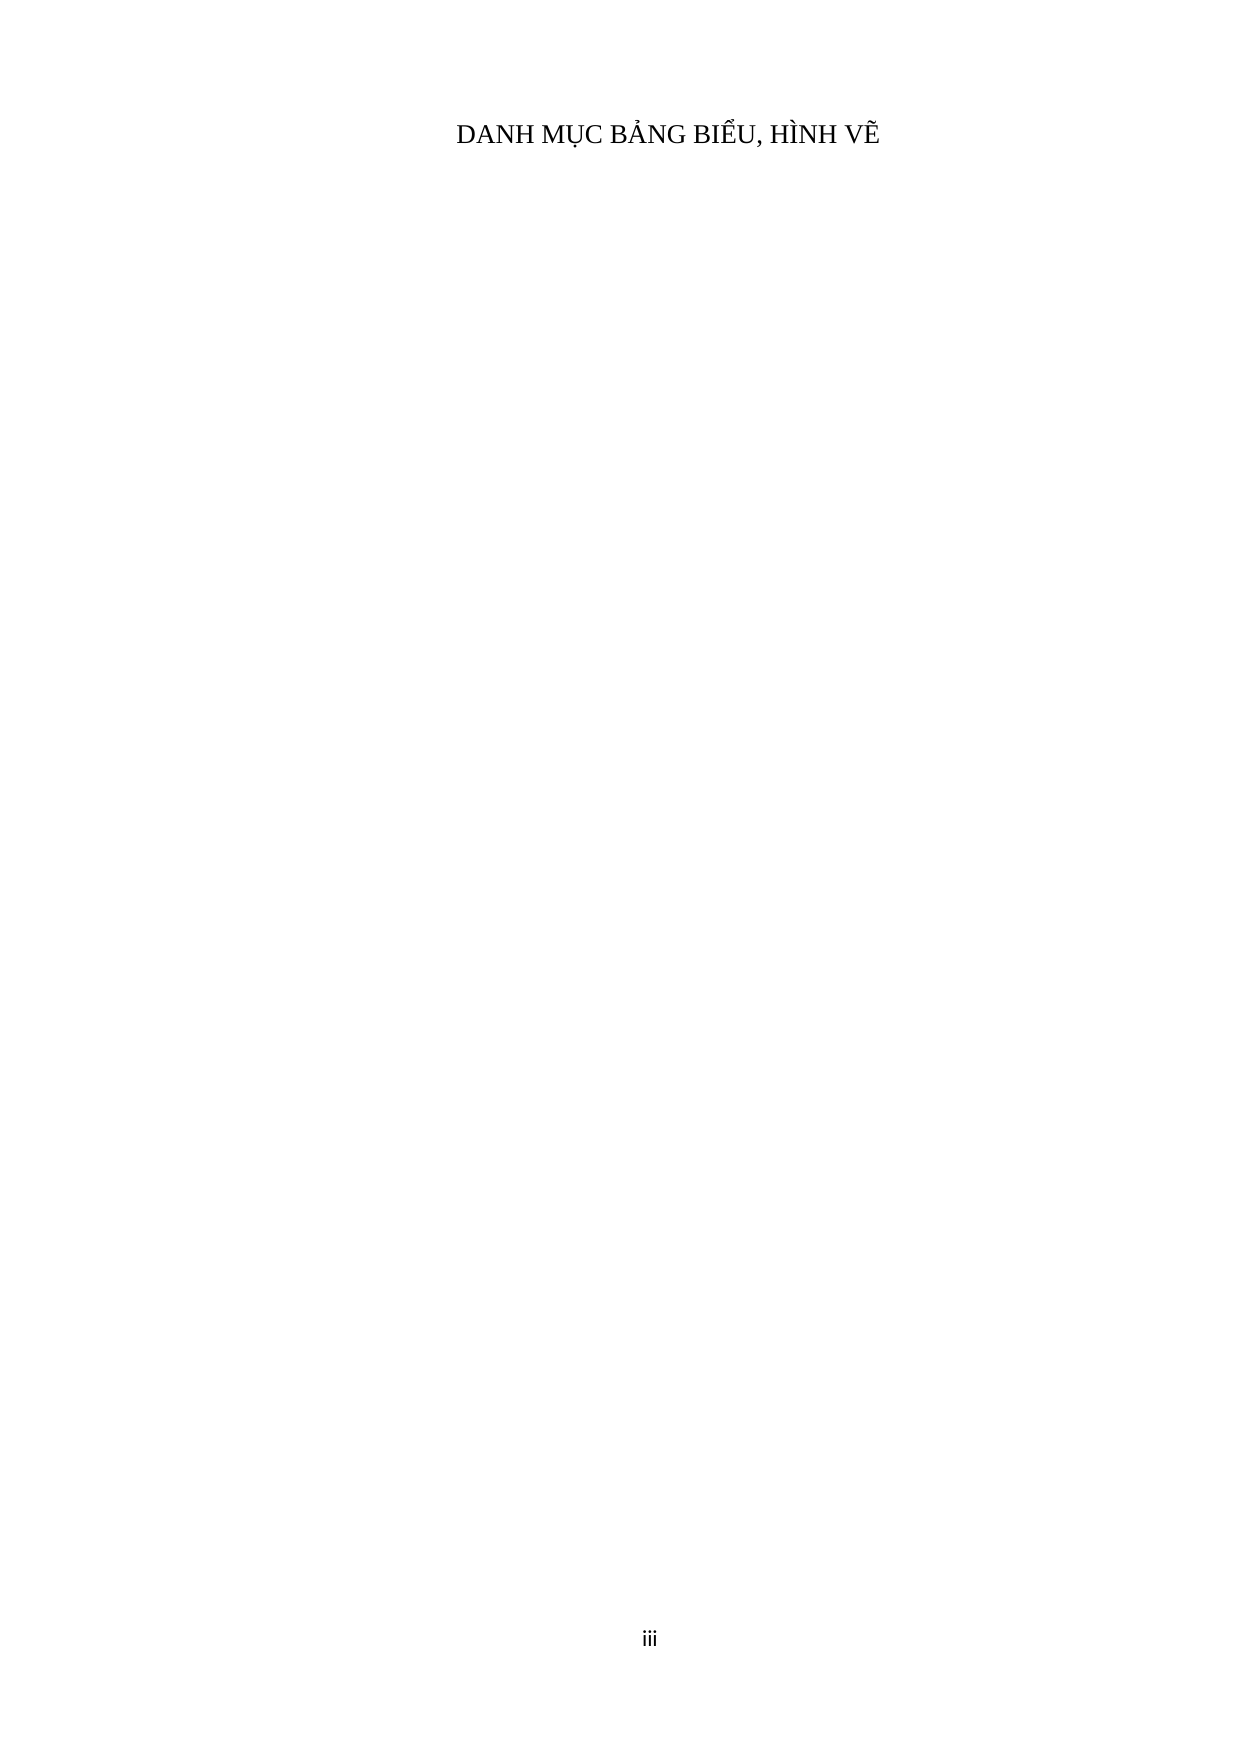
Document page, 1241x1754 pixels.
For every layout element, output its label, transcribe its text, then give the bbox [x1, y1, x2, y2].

text DANH MỤC BẢNG BIỂU, HÌNH VẼ [215, 118, 1122, 149]
